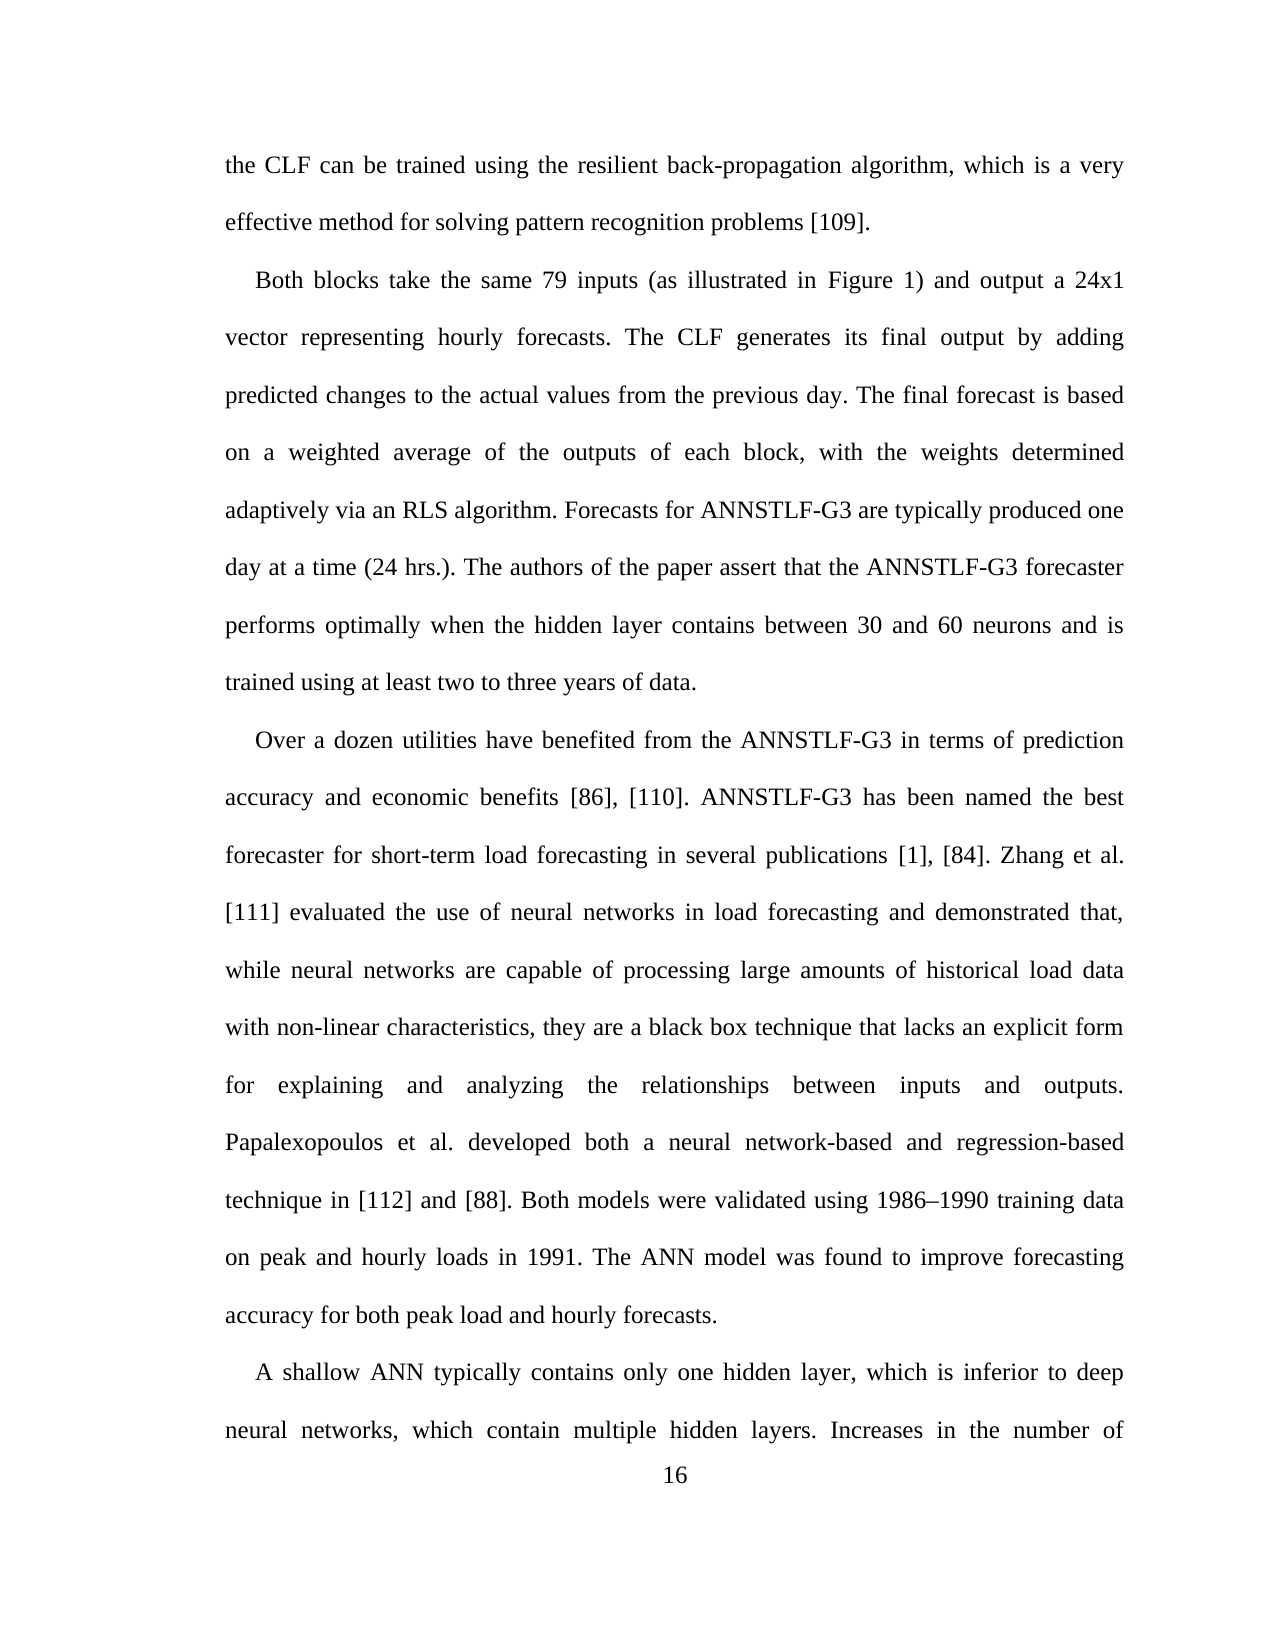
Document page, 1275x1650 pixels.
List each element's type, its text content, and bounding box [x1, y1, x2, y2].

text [225, 150, 1125, 236]
text Over a dozen utilities have benefited from the ANNSTLF-G3 in terms of prediction accuracy and economic benefits [86], [110]. ANNSTLF-G3 has been named the best forecaster for short-term load forecasting in several publications [1], [84]. Zhang et al. [111] evaluated the use of neural networks in load forecasting and demonstrated that, while neural networks are capable of processing large amounts of historical load data with non-linear characteristics, they are a black box technique that lacks an explicit form for explaining and analyzing the relationships between inputs and outputs. Papalexopoulos et al. developed both a neural network-based and regression-based technique in [112] and [88]. Both models were validated using 1986–1990 training data on peak and hourly loads in 1991. The ANN model was found to improve forecasting accuracy for both peak load and hourly forecasts. [225, 725, 1125, 1329]
text Both blocks take the same 79 inputs (as illustrated in Figure 1) and output a 24x1 vector representing hourly forecasts. The CLF generates its final output by adding predicted changes to the actual values from the previous day. The final forecast is based on a weighted average of the outputs of each block, with the weights determined adaptively via an RLS algorithm. Forecasts for ANNSTLF-G3 are typically produced one day at a time (24 hrs.). The authors of the paper assert that the ANNSTLF-G3 forecaster performs optimally when the hidden layer contains between 30 and 60 neurons and is trained using at least two to three years of data. [225, 265, 1125, 696]
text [225, 1357, 1125, 1444]
